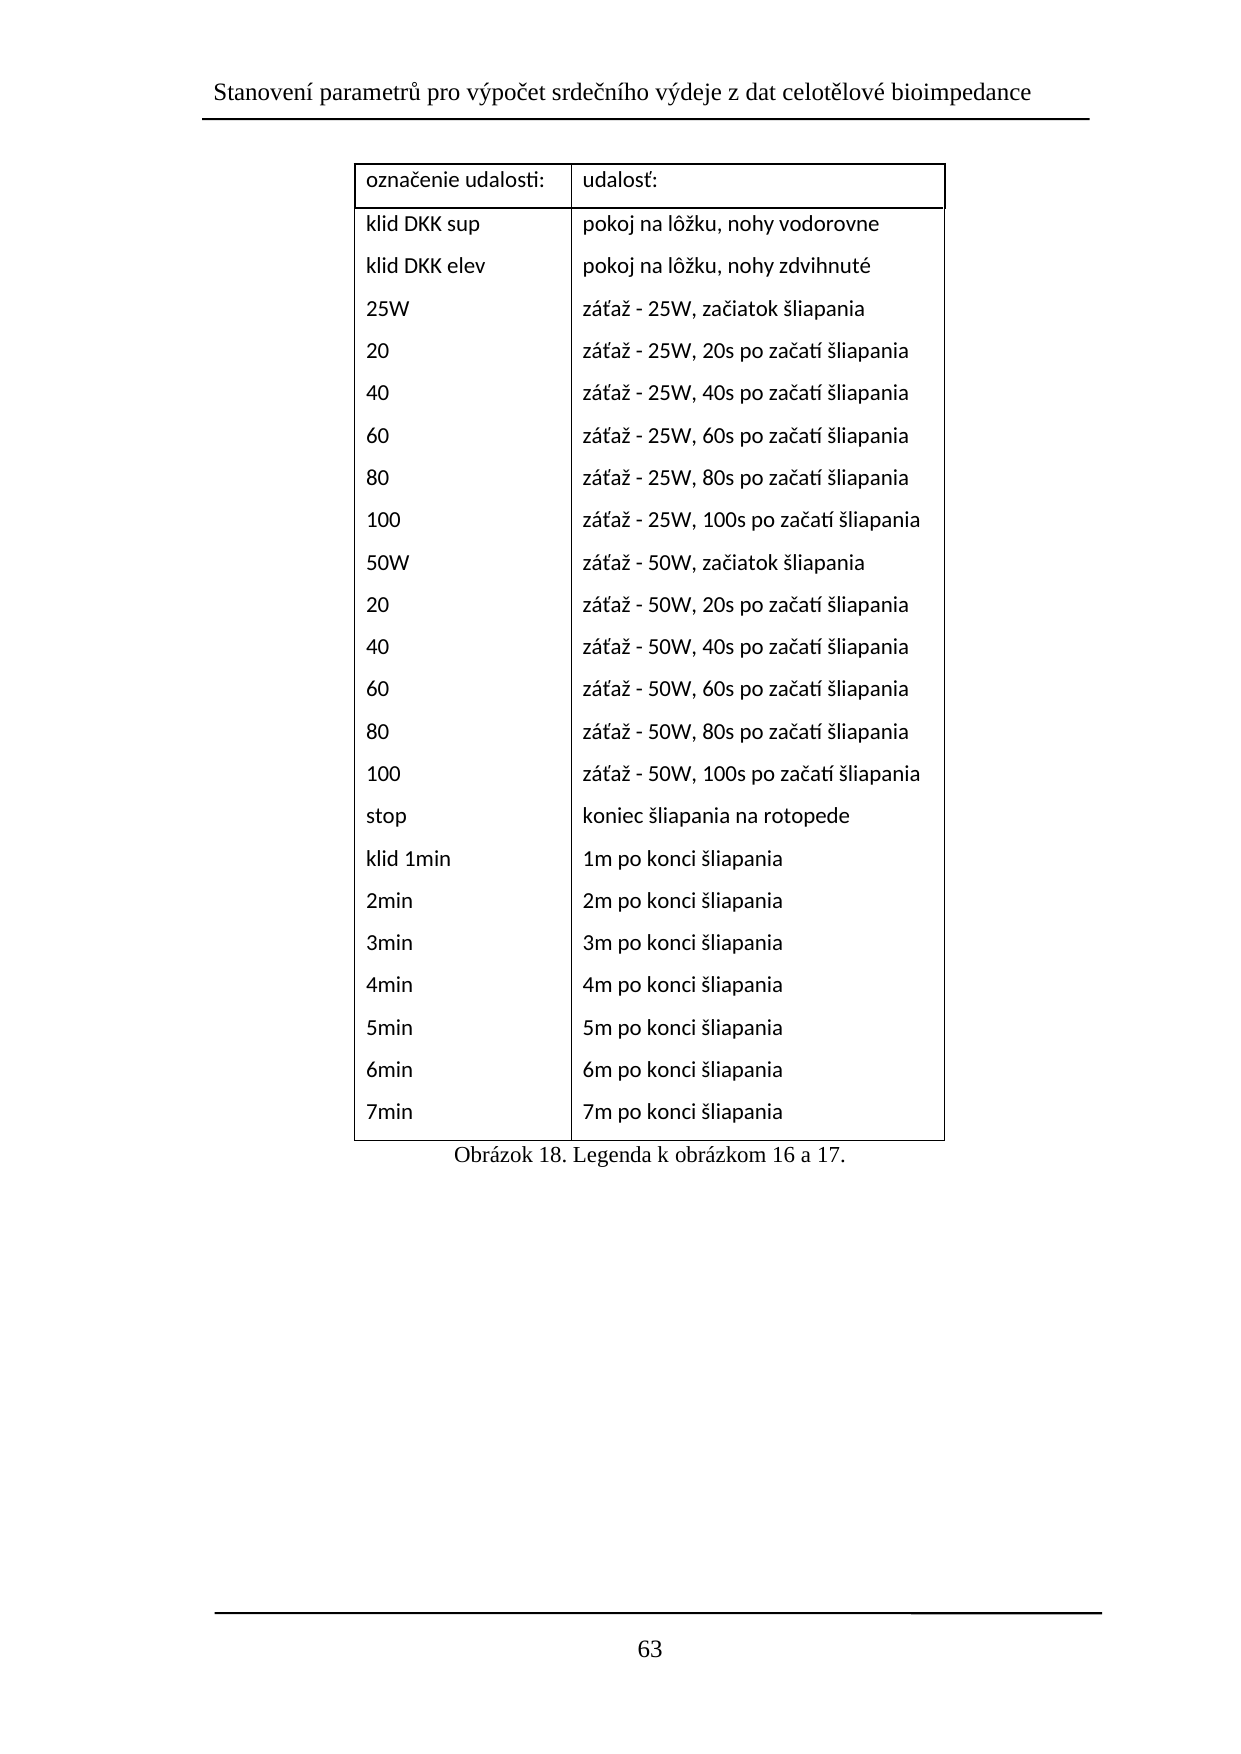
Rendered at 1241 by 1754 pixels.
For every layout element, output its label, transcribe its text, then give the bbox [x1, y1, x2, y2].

table_cell 6m po konci šliapania [572, 1055, 944, 1097]
table_cell 4min [355, 971, 571, 1013]
table_cell pokoj na lôžku, nohy vodorovne [572, 207, 944, 252]
table_cell záťaž - 25W, 40s po začatí šliapania [572, 379, 944, 421]
table_cell 40 [355, 632, 571, 674]
table_cell záťaž - 50W, 40s po začatí šliapania [572, 632, 944, 674]
table_cell stop [355, 801, 571, 844]
table_cell 100 [355, 759, 571, 801]
table_cell 20 [355, 590, 571, 632]
table_cell 4m po konci šliapania [572, 971, 944, 1013]
table_cell 40 [355, 379, 571, 421]
table_cell 3min [355, 928, 571, 971]
table_cell záťaž - 50W, začiatok šliapania [572, 548, 944, 590]
table_cell záťaž - 50W, 20s po začatí šliapania [572, 590, 944, 632]
table_cell záťaž - 25W, 100s po začatí šliapania [572, 505, 944, 548]
table_cell klid DKK sup [355, 209, 571, 252]
table_cell 80 [355, 717, 571, 759]
table_cell koniec šliapania na rotopede [572, 801, 944, 844]
table_cell 25W [355, 294, 571, 336]
table_cell 60 [355, 421, 571, 463]
table_cell 7min [355, 1098, 571, 1140]
table_cell 100 [355, 505, 571, 548]
table_cell záťaž - 25W, 20s po začatí šliapania [572, 336, 944, 378]
table_header udalosť: [572, 165, 944, 207]
text Obrázok 18. Legenda k obrázkom 16 a 17. [207, 1141, 1092, 1167]
table_cell 2min [355, 886, 571, 928]
table_cell klid 1min [355, 844, 571, 886]
table_cell 80 [355, 463, 571, 505]
table_cell 20 [355, 336, 571, 378]
table_cell 50W [355, 548, 571, 590]
table_cell 2m po konci šliapania [572, 886, 944, 928]
table_cell 6min [355, 1055, 571, 1097]
table_cell záťaž - 50W, 60s po začatí šliapania [572, 675, 944, 717]
table_cell 5m po konci šliapania [572, 1013, 944, 1055]
table_cell záťaž - 50W, 80s po začatí šliapania [572, 717, 944, 759]
table_cell záťaž - 25W, začiatok šliapania [572, 294, 944, 336]
table_cell 7m po konci šliapania [572, 1098, 944, 1140]
table_cell 60 [355, 675, 571, 717]
table_header označenie udalosti: [356, 165, 571, 207]
table_cell záťaž - 25W, 60s po začatí šliapania [572, 421, 944, 463]
table_cell klid DKK elev [355, 252, 571, 294]
table_cell 3m po konci šliapania [572, 928, 944, 971]
table_cell záťaž - 25W, 80s po začatí šliapania [572, 463, 944, 505]
table_cell záťaž - 50W, 100s po začatí šliapania [572, 759, 944, 801]
table_cell pokoj na lôžku, nohy zdvihnuté [572, 252, 944, 294]
table_cell 1m po konci šliapania [572, 844, 944, 886]
table_cell 5min [355, 1013, 571, 1055]
